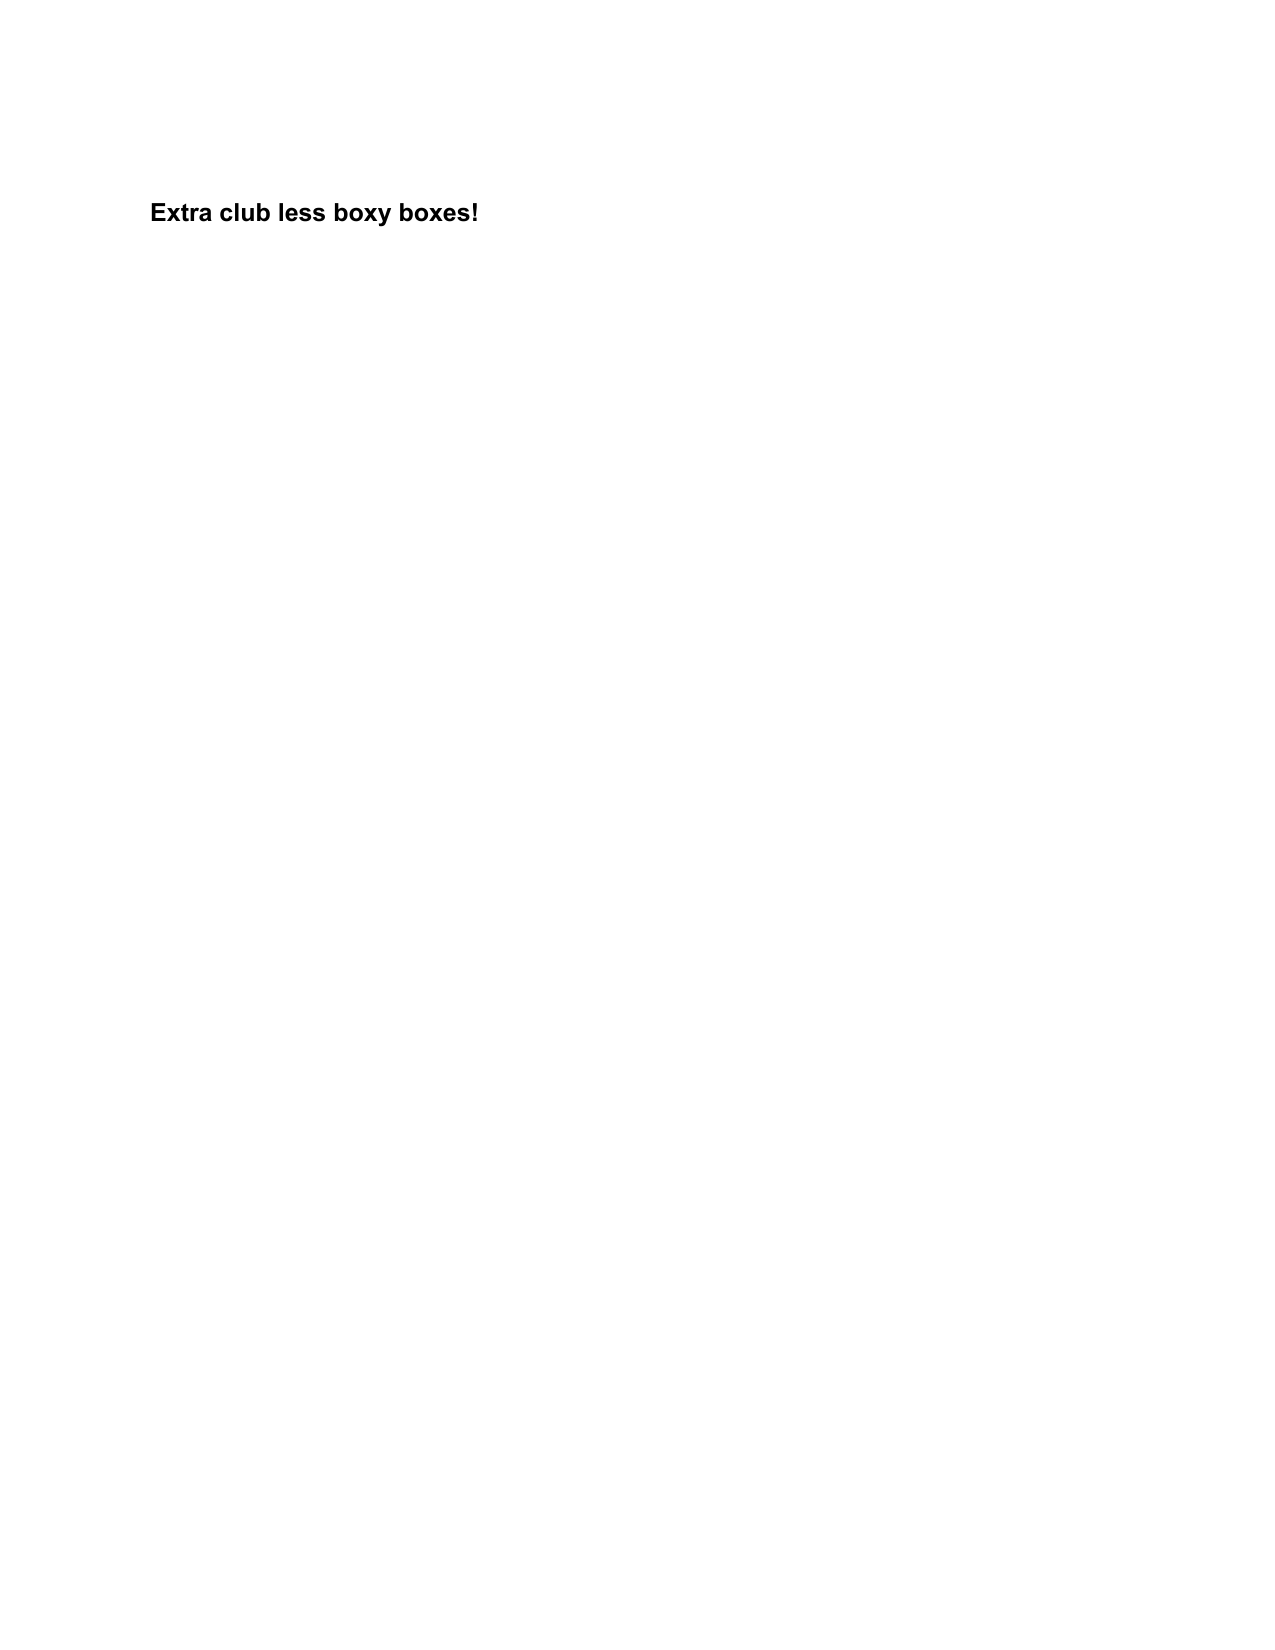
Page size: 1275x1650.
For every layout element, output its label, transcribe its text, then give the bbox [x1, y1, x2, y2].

subtitle Extra club less boxy boxes! [150, 198, 1125, 227]
